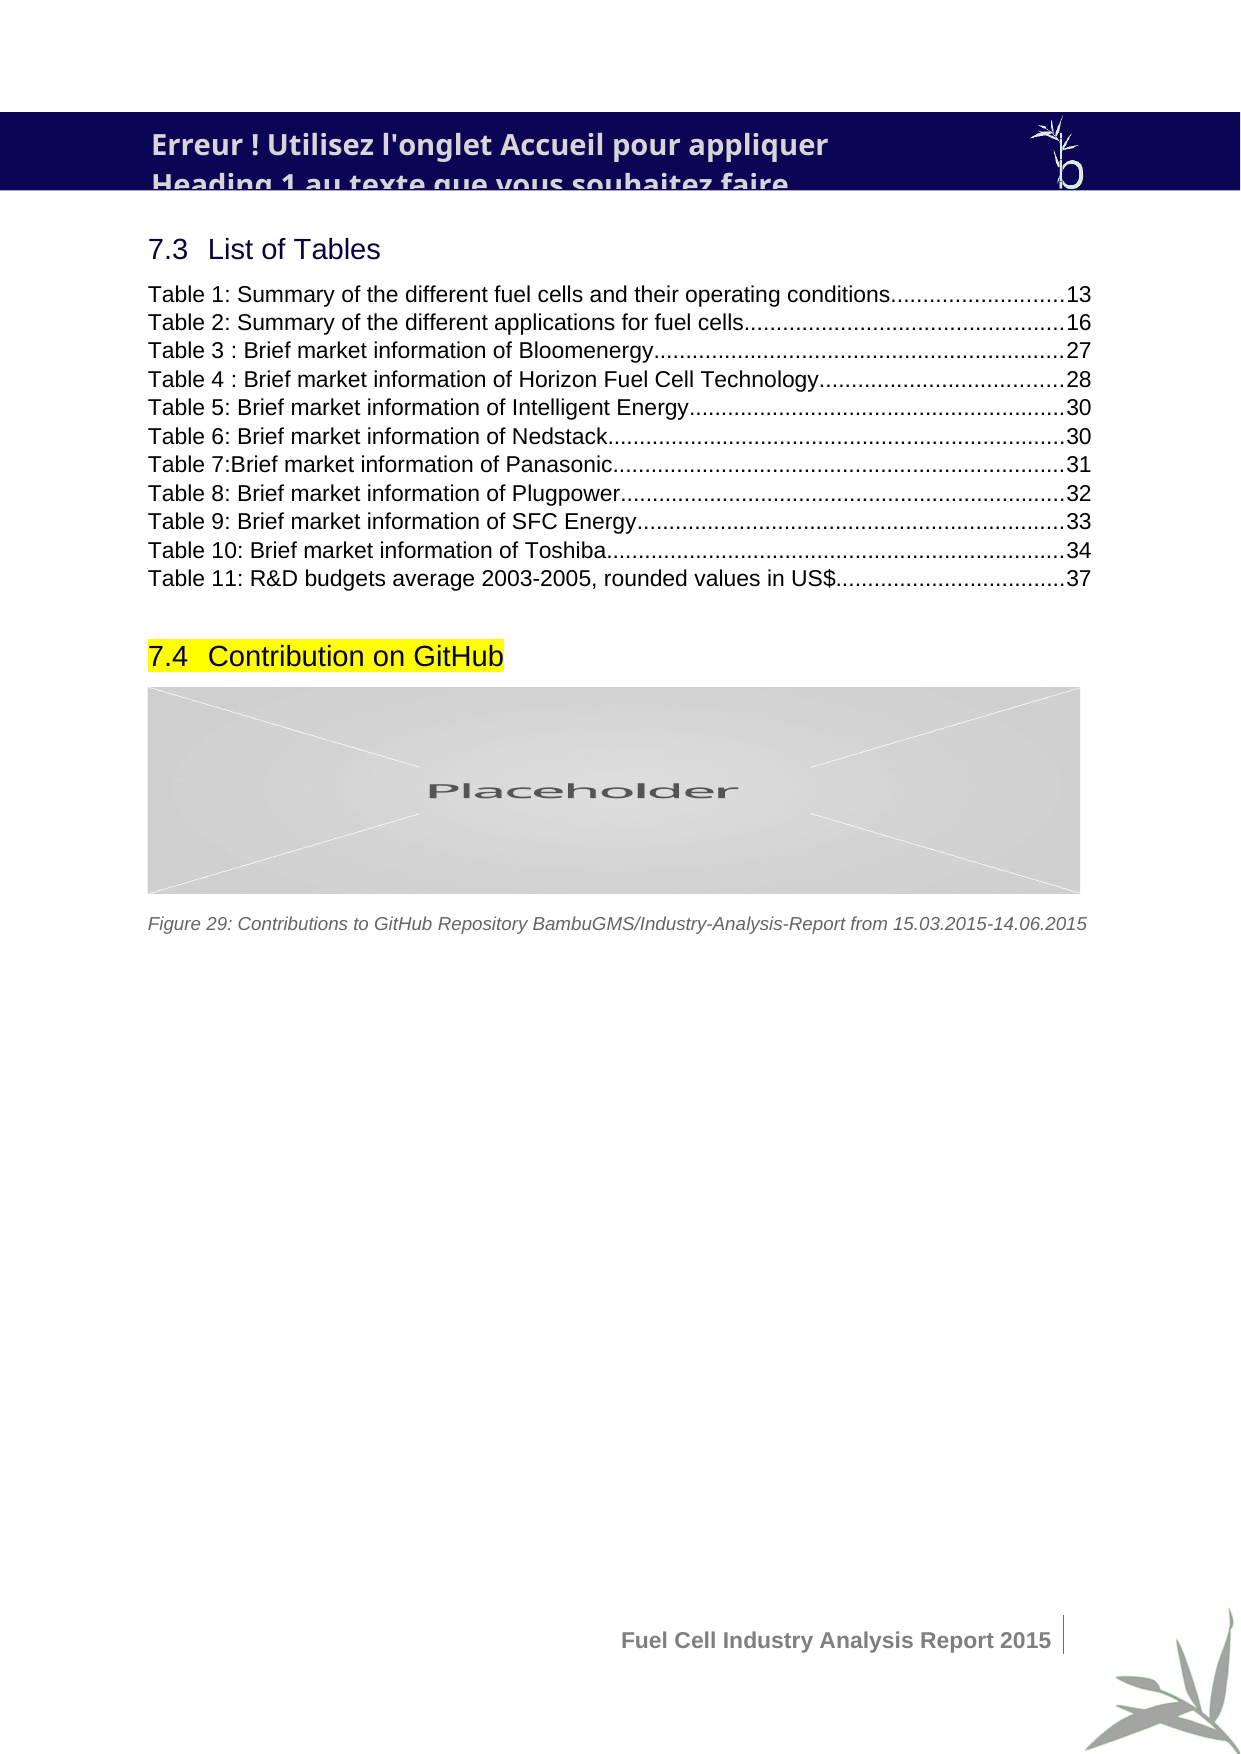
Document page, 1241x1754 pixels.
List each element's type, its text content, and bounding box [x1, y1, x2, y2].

text Table 11: R&D budgets average 2003-2005, rounded values in US$ 37 [148, 565, 1092, 591]
text Table 8: Brief market information of Plugpower 32 [148, 480, 1092, 506]
text Table 4 : Brief market information of Horizon Fuel Cell Technology 28 [148, 366, 1092, 392]
text Table 10: Brief market information of Toshiba 34 [148, 537, 1092, 563]
subtitle Contribution on GitHub [148, 638, 1092, 672]
text Table 9: Brief market information of SFC Energy 33 [148, 508, 1092, 534]
text Table 1: Summary of the different fuel cells and their operating conditions 13 [148, 281, 1092, 307]
text Table 2: Summary of the different applications for fuel cells 16 [148, 309, 1092, 335]
picture [1068, 1607, 1241, 1754]
text Table 3 : Brief market information of Bloomenergy 27 [148, 337, 1092, 364]
subtitle List of Tables [148, 232, 1092, 266]
text Table 5: Brief market information of Intelligent Energy 30 [148, 394, 1092, 421]
text Table 6: Brief market information of Nedstack 30 [148, 423, 1092, 449]
picture [147, 687, 1081, 894]
text Table 7:Brief market information of Panasonic 31 [148, 451, 1092, 478]
text Figure 29: Contributions to GitHub Repository BambuGMS/Industry-Analysis-Report from 15.03.2015-14.06.2015 [148, 912, 1092, 934]
